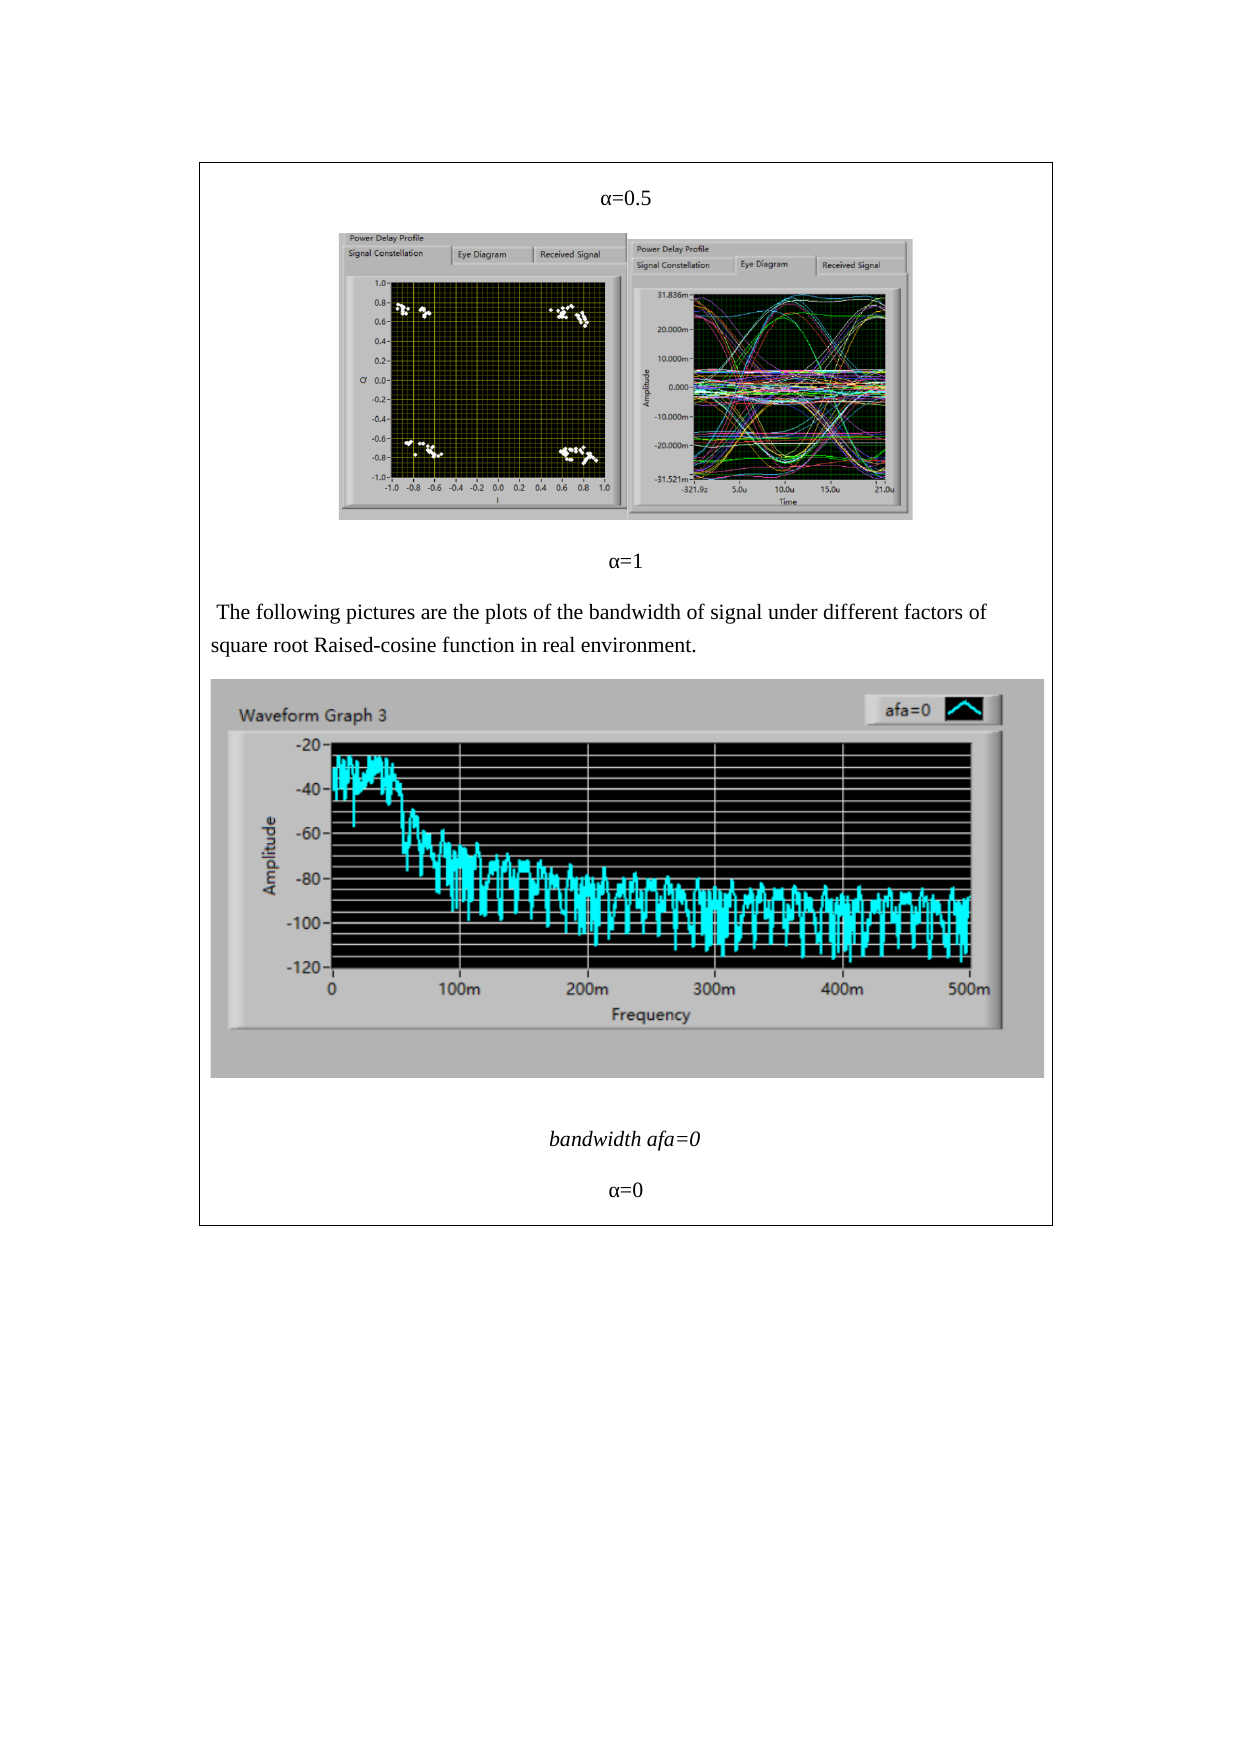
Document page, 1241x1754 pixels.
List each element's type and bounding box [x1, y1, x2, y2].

table_cell [200, 163, 1052, 1225]
picture [338, 233, 913, 520]
picture [210, 679, 1045, 1078]
